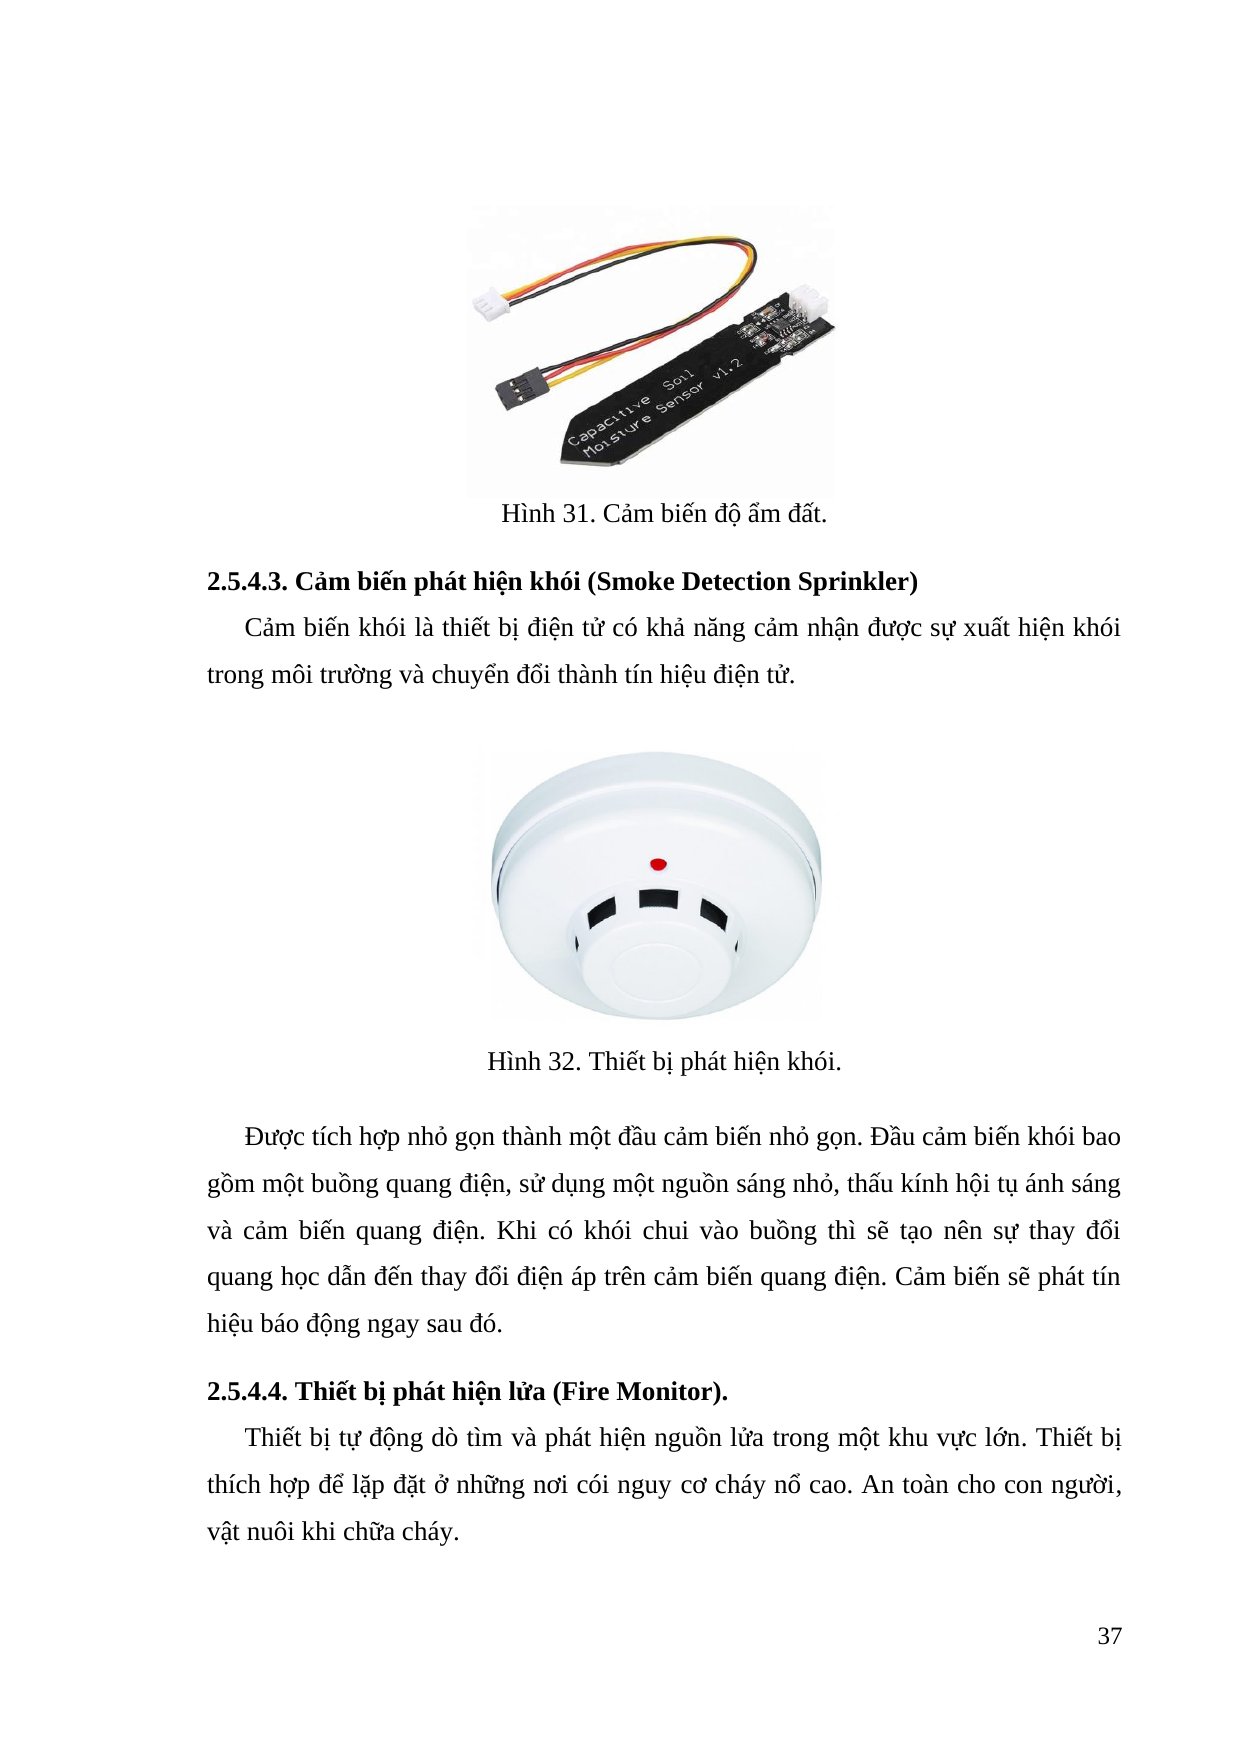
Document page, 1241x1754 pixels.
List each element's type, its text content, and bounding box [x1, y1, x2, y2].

picture [441, 736, 888, 1031]
text Cảm biến khói là thiết bị điện tử có khả năng cảm nhận được sự xuất hiện khói trong môi trường và chuyển đổi thành tín hiệu điện tử. [207, 612, 1122, 689]
text Được tích hợp nhỏ gọn thành một đầu cảm biến nhỏ gọn. Đầu cảm biến khói bao gồm một buồng quang điện, sử dụng một nguồn sáng nhỏ, thấu kính hội tụ ánh sáng và cảm biến quang điện. Khi có khói chui vào buồng thì sẽ tạo nên sự thay đổi quang học dẫn đến thay đổi điện áp trên cảm biến quang điện. Cảm biến sẽ phát tín hiệu báo động ngay sau đó. [207, 1121, 1122, 1338]
picture [447, 206, 882, 498]
text Thiết bị tự động dò tìm và phát hiện nguồn lửa trong một khu vực lớn. Thiết bị thích hợp để lặp đặt ở những nơi cói nguy cơ cháy nổ cao. An toàn cho con người, vật nuôi khi chữa cháy. [207, 1421, 1122, 1546]
subtitle 2.5.4.3. Cảm biến phát hiện khói (Smoke Detection Sprinkler) [207, 565, 1122, 596]
subtitle 2.5.4.4. Thiết bị phát hiện lửa (Fire Monitor). [207, 1375, 1122, 1406]
